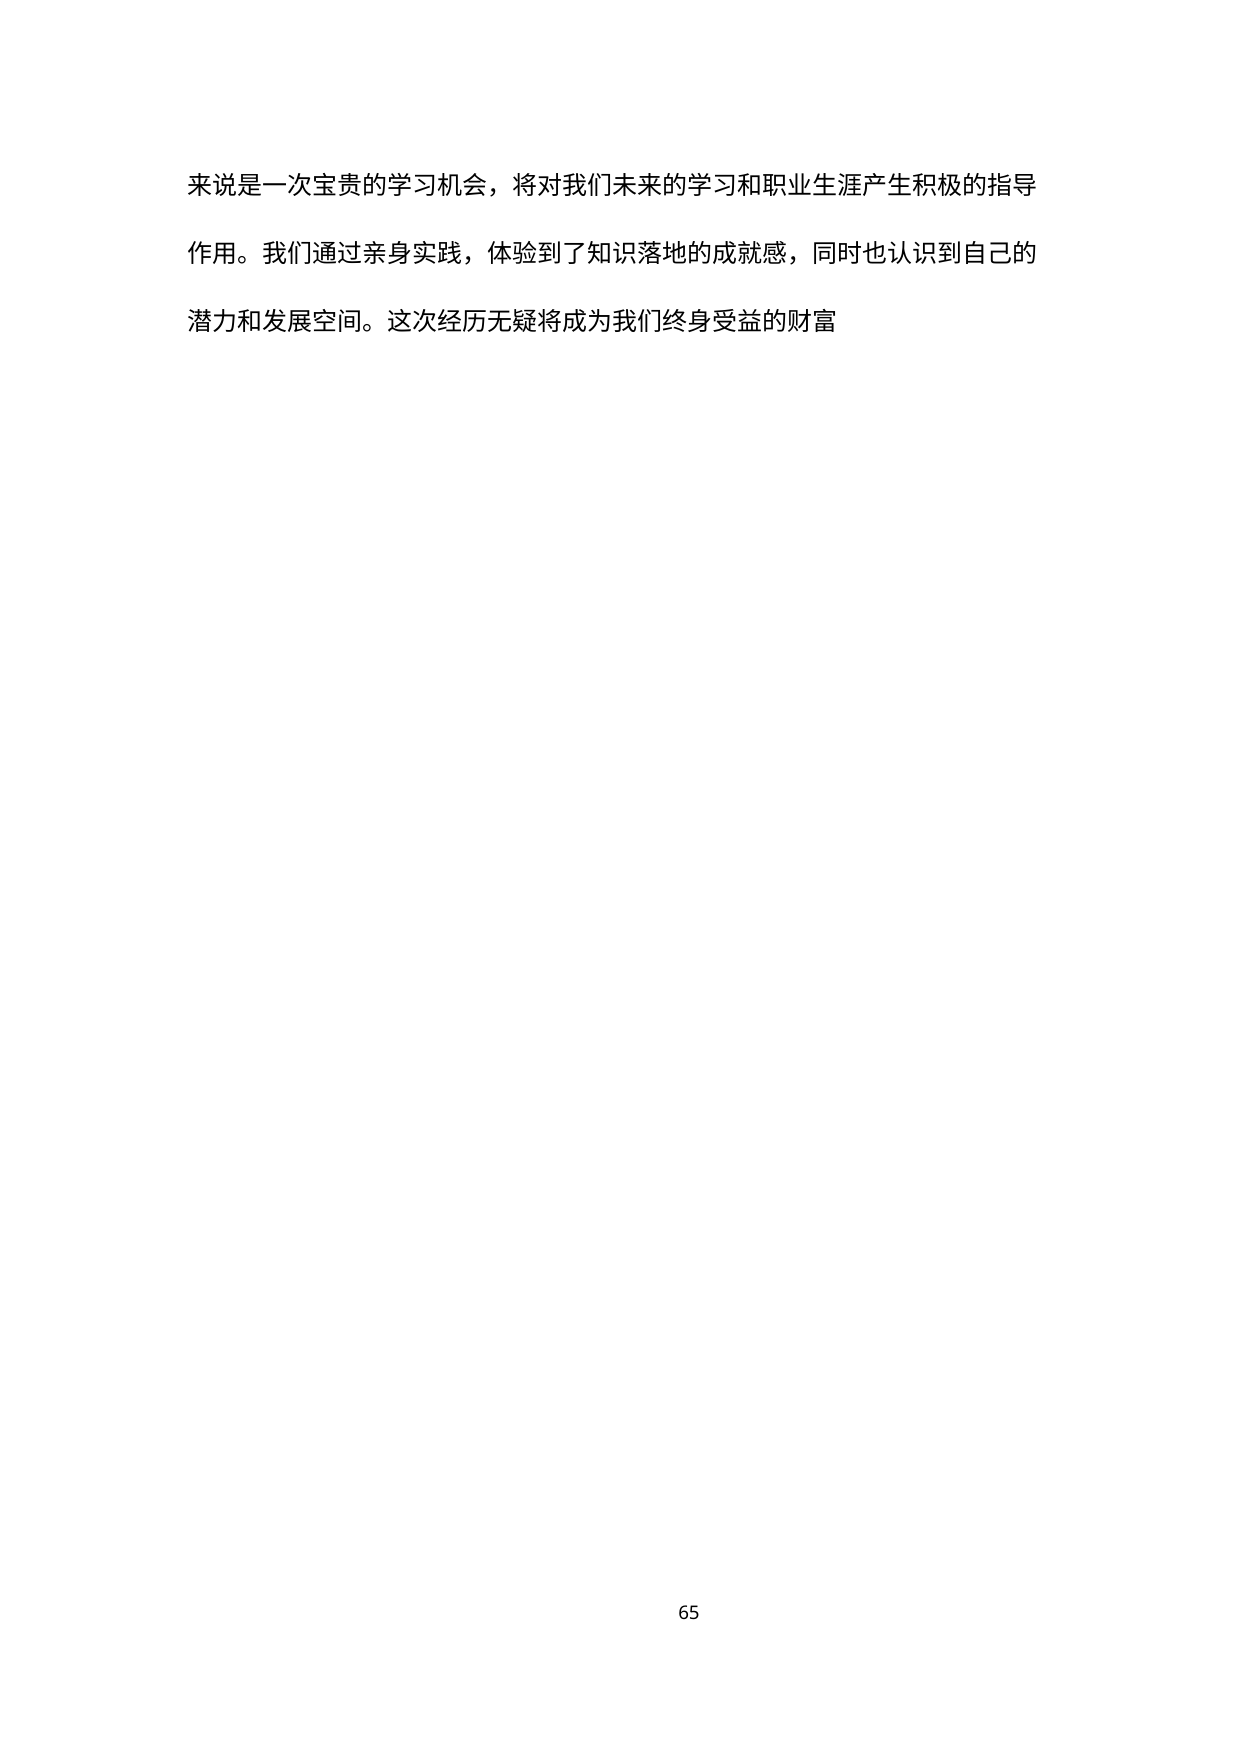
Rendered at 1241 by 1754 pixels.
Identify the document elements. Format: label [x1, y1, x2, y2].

text [187, 150, 1053, 354]
